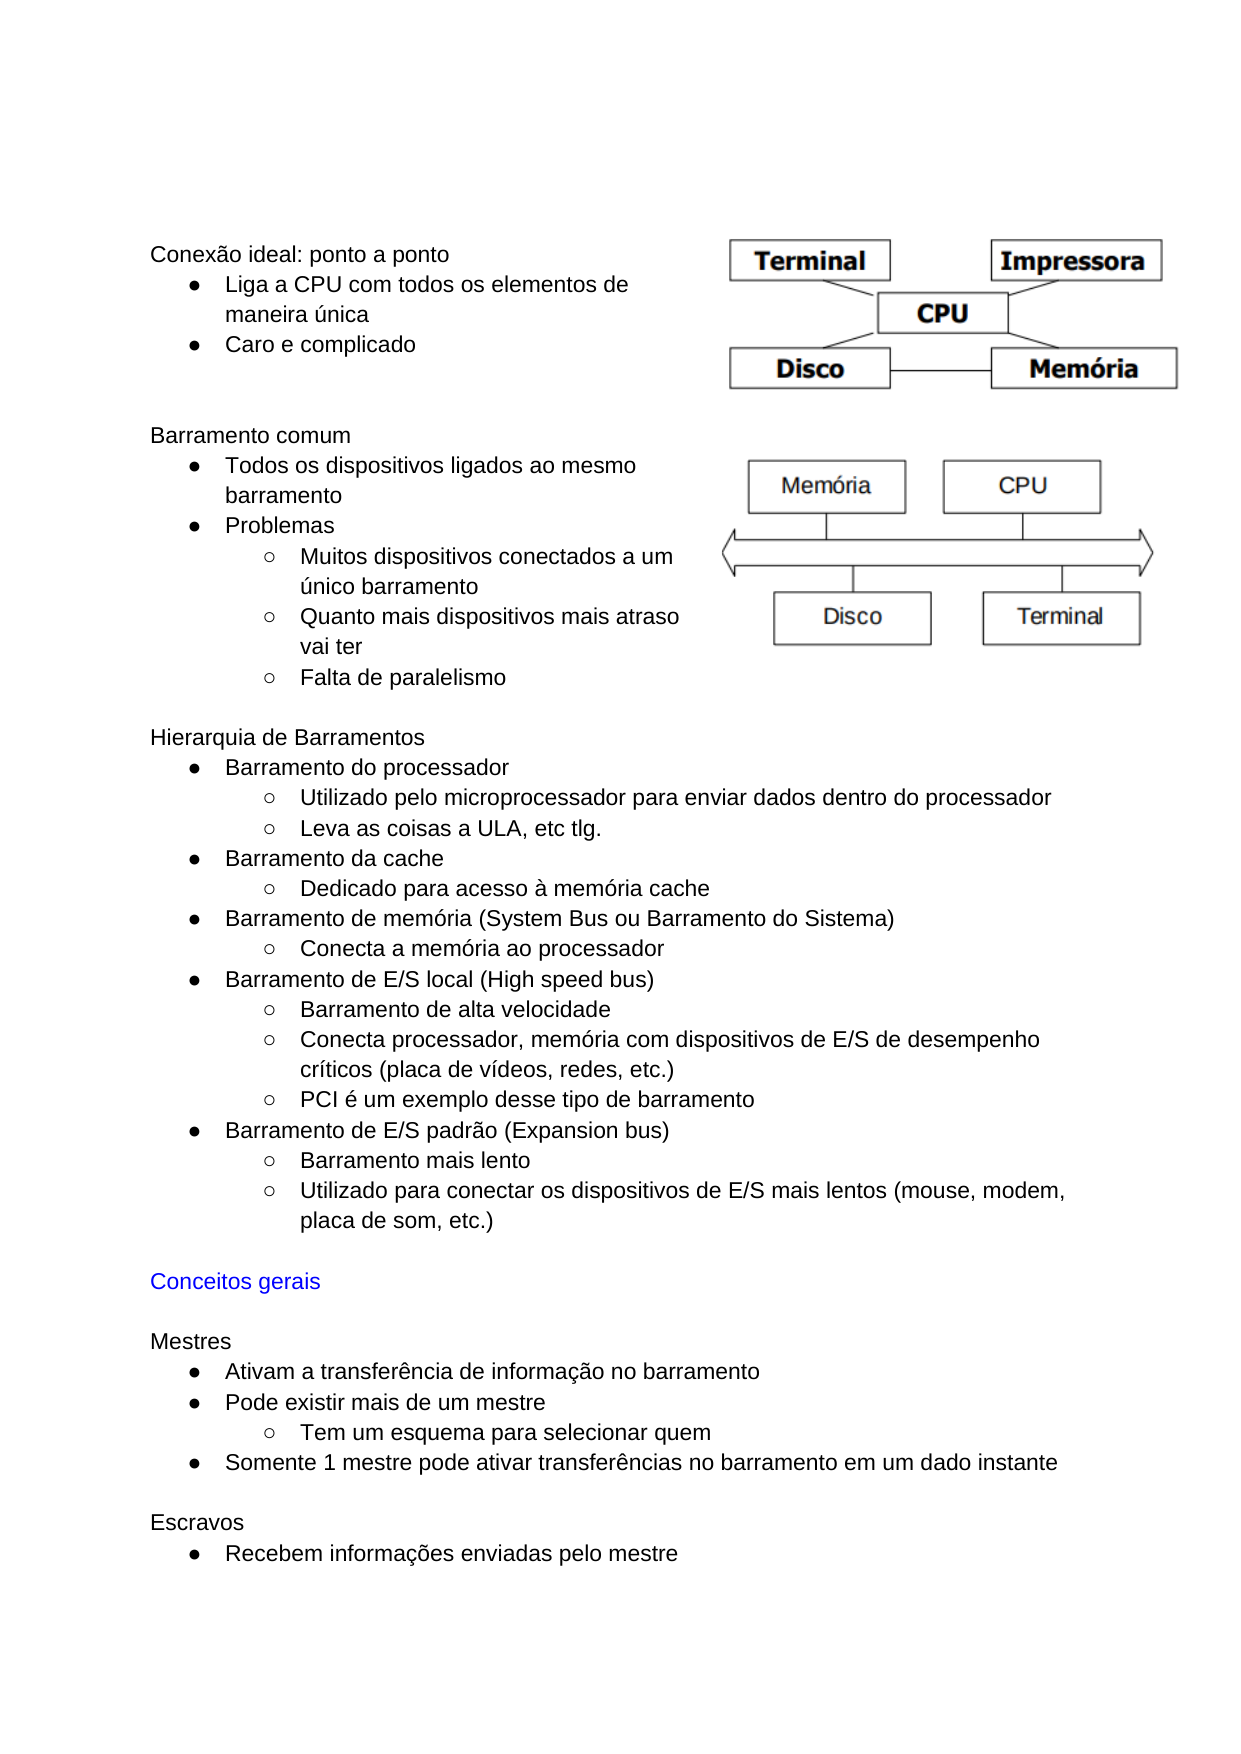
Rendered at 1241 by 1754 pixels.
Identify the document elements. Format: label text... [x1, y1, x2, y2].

text Conexão ideal: ponto a ponto [150, 241, 714, 267]
text Conceitos gerais [150, 1268, 1090, 1294]
list Problemas [187, 512, 721, 539]
list Utilizado pelo microprocessador para enviar dados dentro do processador [262, 784, 1090, 811]
list Barramento do processador [187, 754, 1090, 781]
list Barramento da cache [187, 845, 1090, 871]
list Barramento de E/S local (High speed bus) [187, 966, 1090, 992]
list Caro e complicado [187, 331, 714, 358]
list Barramento de E/S padrão (Expansion bus) [187, 1117, 1090, 1143]
text Barramento comum [150, 422, 1090, 448]
list Conecta a memória ao processador [262, 935, 1090, 962]
list PCI é um exemplo desse tipo de barramento [262, 1086, 1090, 1113]
list Barramento de memória (System Bus ou Barramento do Sistema) [187, 905, 1090, 932]
text Mestres [150, 1328, 1090, 1354]
list Utilizado para conectar os dispositivos de E/S mais lentos (mouse, modem, placa de som, etc.) [262, 1177, 1090, 1234]
picture [714, 229, 1195, 415]
list Todos os dispositivos ligados ao mesmo barramento [187, 452, 721, 509]
list Somente 1 mestre pode ativar transferências no barramento em um dado instante [187, 1449, 1090, 1475]
list Barramento de alta velocidade [262, 996, 1090, 1022]
text Hierarquia de Barramentos [150, 724, 1090, 750]
text Escravos [150, 1509, 1090, 1536]
list Leva as coisas a ULA, etc tlg. [262, 814, 1090, 841]
list Muitos dispositivos conectados a um único barramento [262, 543, 721, 599]
list Conecta processador, memória com dispositivos de E/S de desempenho críticos (placa de vídeos, redes, etc.) [262, 1026, 1090, 1083]
list Pode existir mais de um mestre [187, 1388, 1090, 1415]
list Falta de paralelismo [262, 663, 1090, 690]
list Tem um esquema para selecionar quem [262, 1419, 1090, 1445]
list Quanto mais dispositivos mais atraso vai ter [262, 603, 721, 660]
list Barramento mais lento [262, 1147, 1090, 1173]
list Liga a CPU com todos os elementos de maneira única [187, 271, 714, 327]
list Dedicado para acesso à memória cache [262, 875, 1090, 901]
list Recebem informações enviadas pelo mestre [187, 1539, 1090, 1566]
picture [721, 441, 1168, 679]
list Ativam a transferência de informação no barramento [187, 1358, 1090, 1385]
